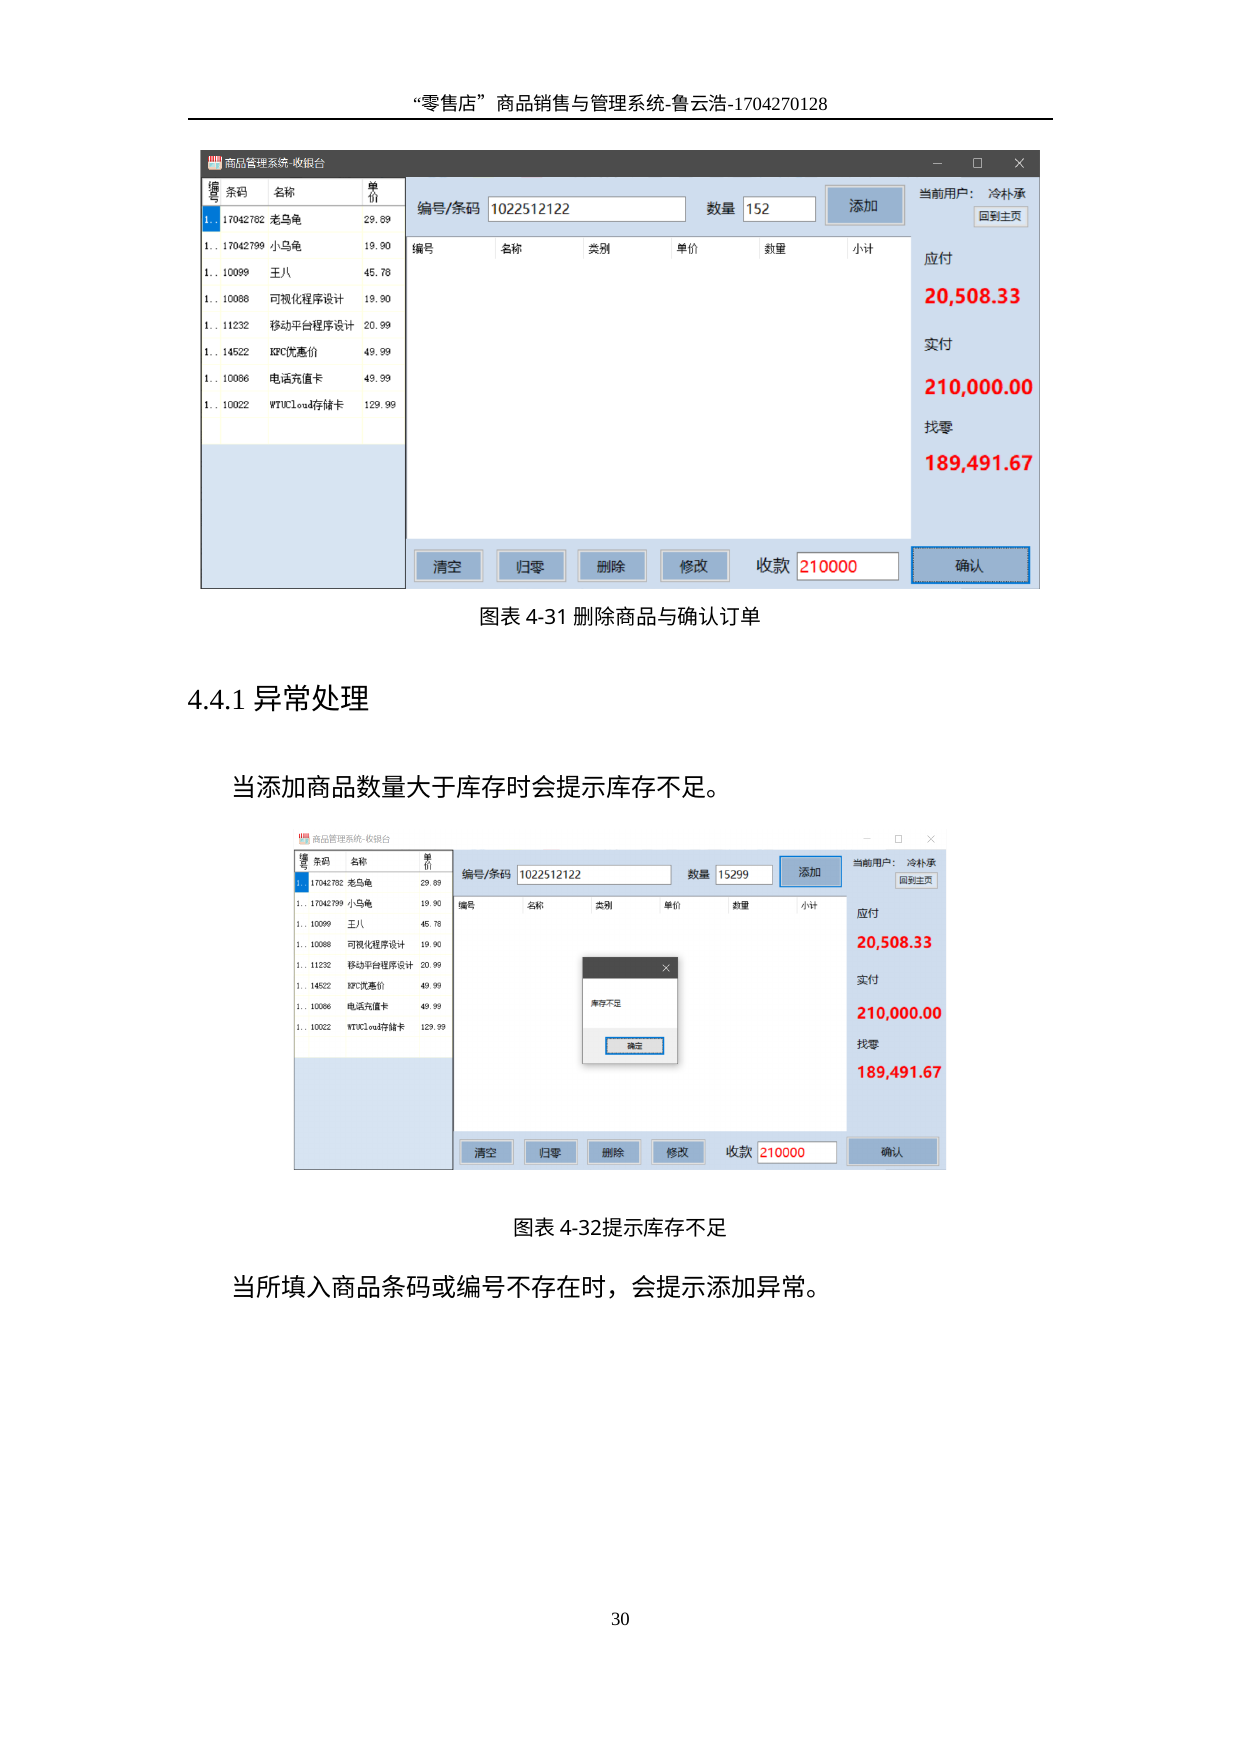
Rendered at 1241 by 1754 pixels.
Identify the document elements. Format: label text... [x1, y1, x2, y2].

subtitle 4.4.1 异常处理 [187, 663, 1053, 731]
picture [293, 829, 947, 1170]
text 当所填入商品条码或编号不存在时，会提示添加异常。 [187, 1251, 1053, 1319]
picture [200, 150, 1040, 589]
text 当添加商品数量大于库存时会提示库存不足。 [187, 752, 1053, 820]
